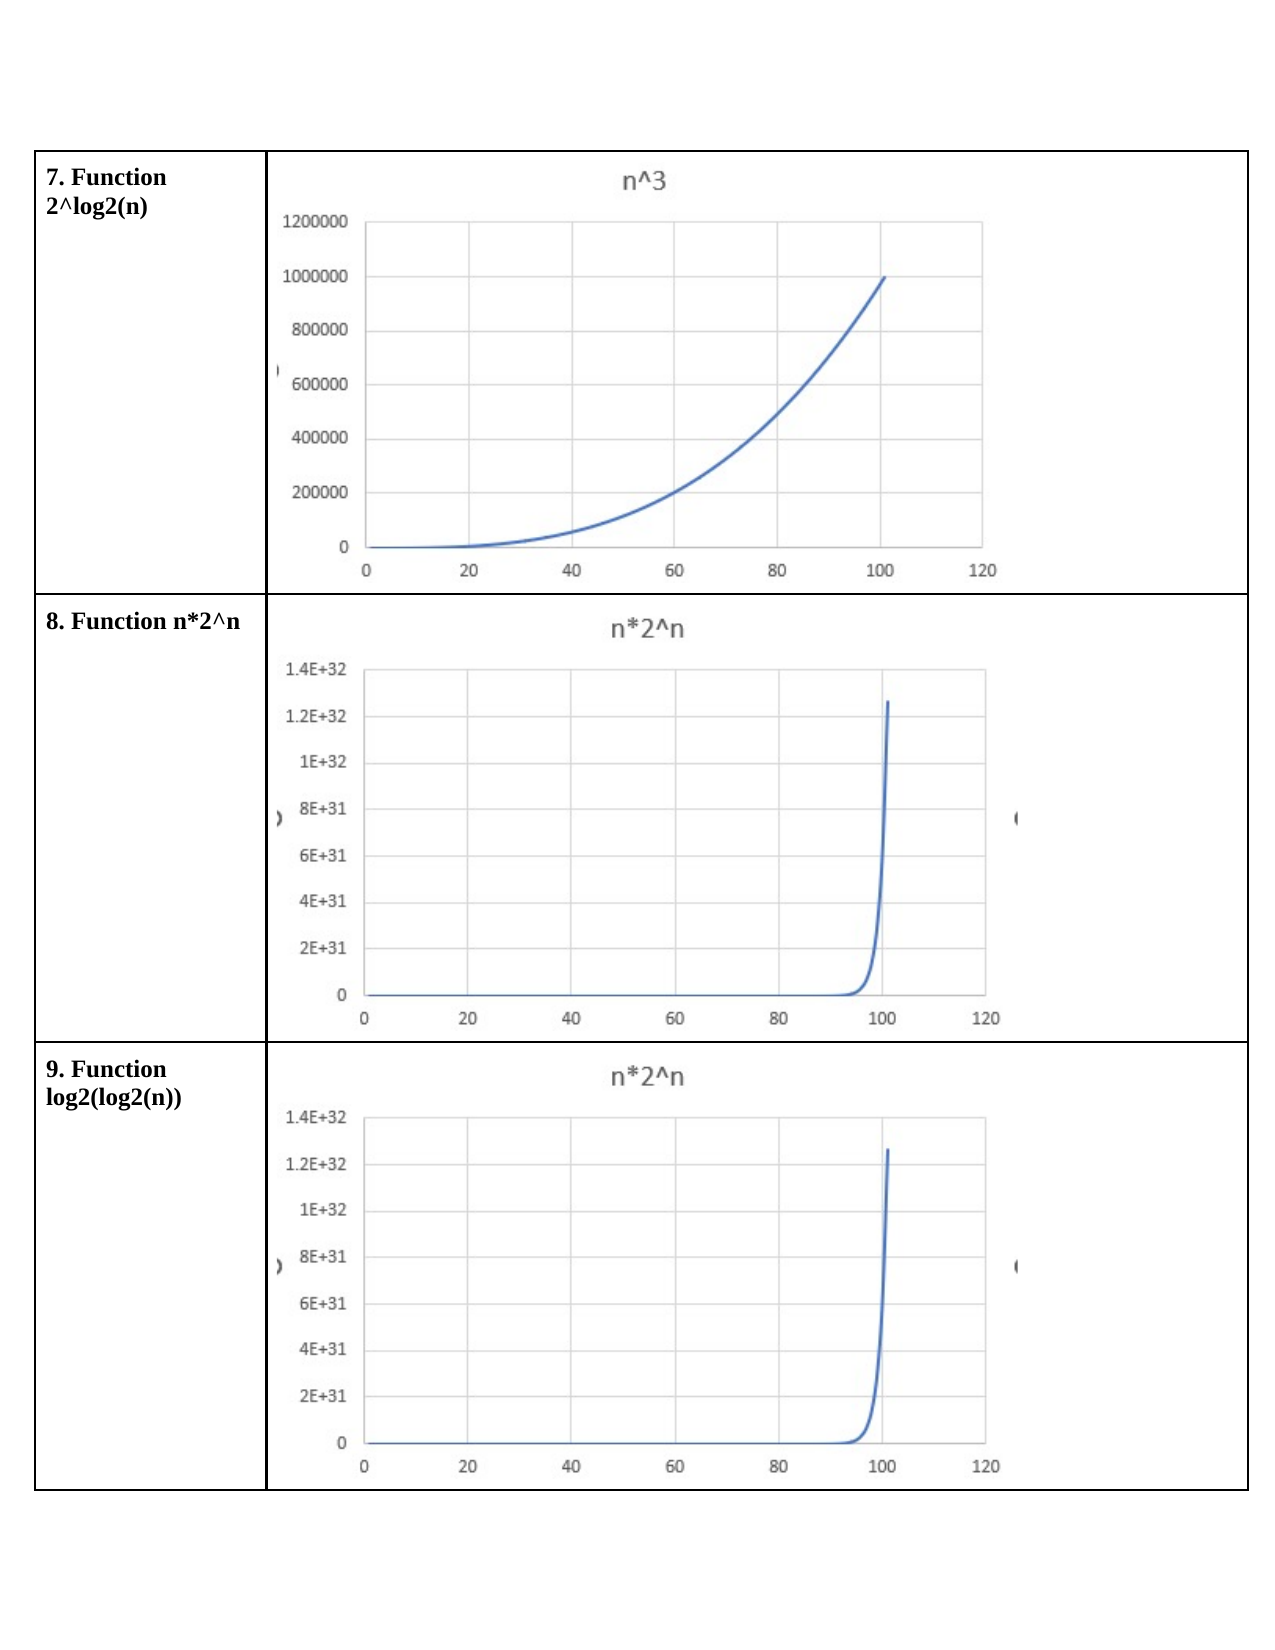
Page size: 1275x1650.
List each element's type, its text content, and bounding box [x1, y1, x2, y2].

picture [276, 605, 1018, 1031]
table_cell 8. Function n*2^n [36, 595, 265, 1041]
table_cell [268, 152, 1247, 593]
table_cell 9. Function log2(log2(n)) [36, 1043, 265, 1489]
picture [276, 162, 1010, 583]
table_cell [268, 595, 1247, 1041]
table_cell 7. Function 2^log2(n) [36, 152, 265, 593]
picture [276, 1053, 1018, 1479]
table_cell [268, 1043, 1247, 1489]
